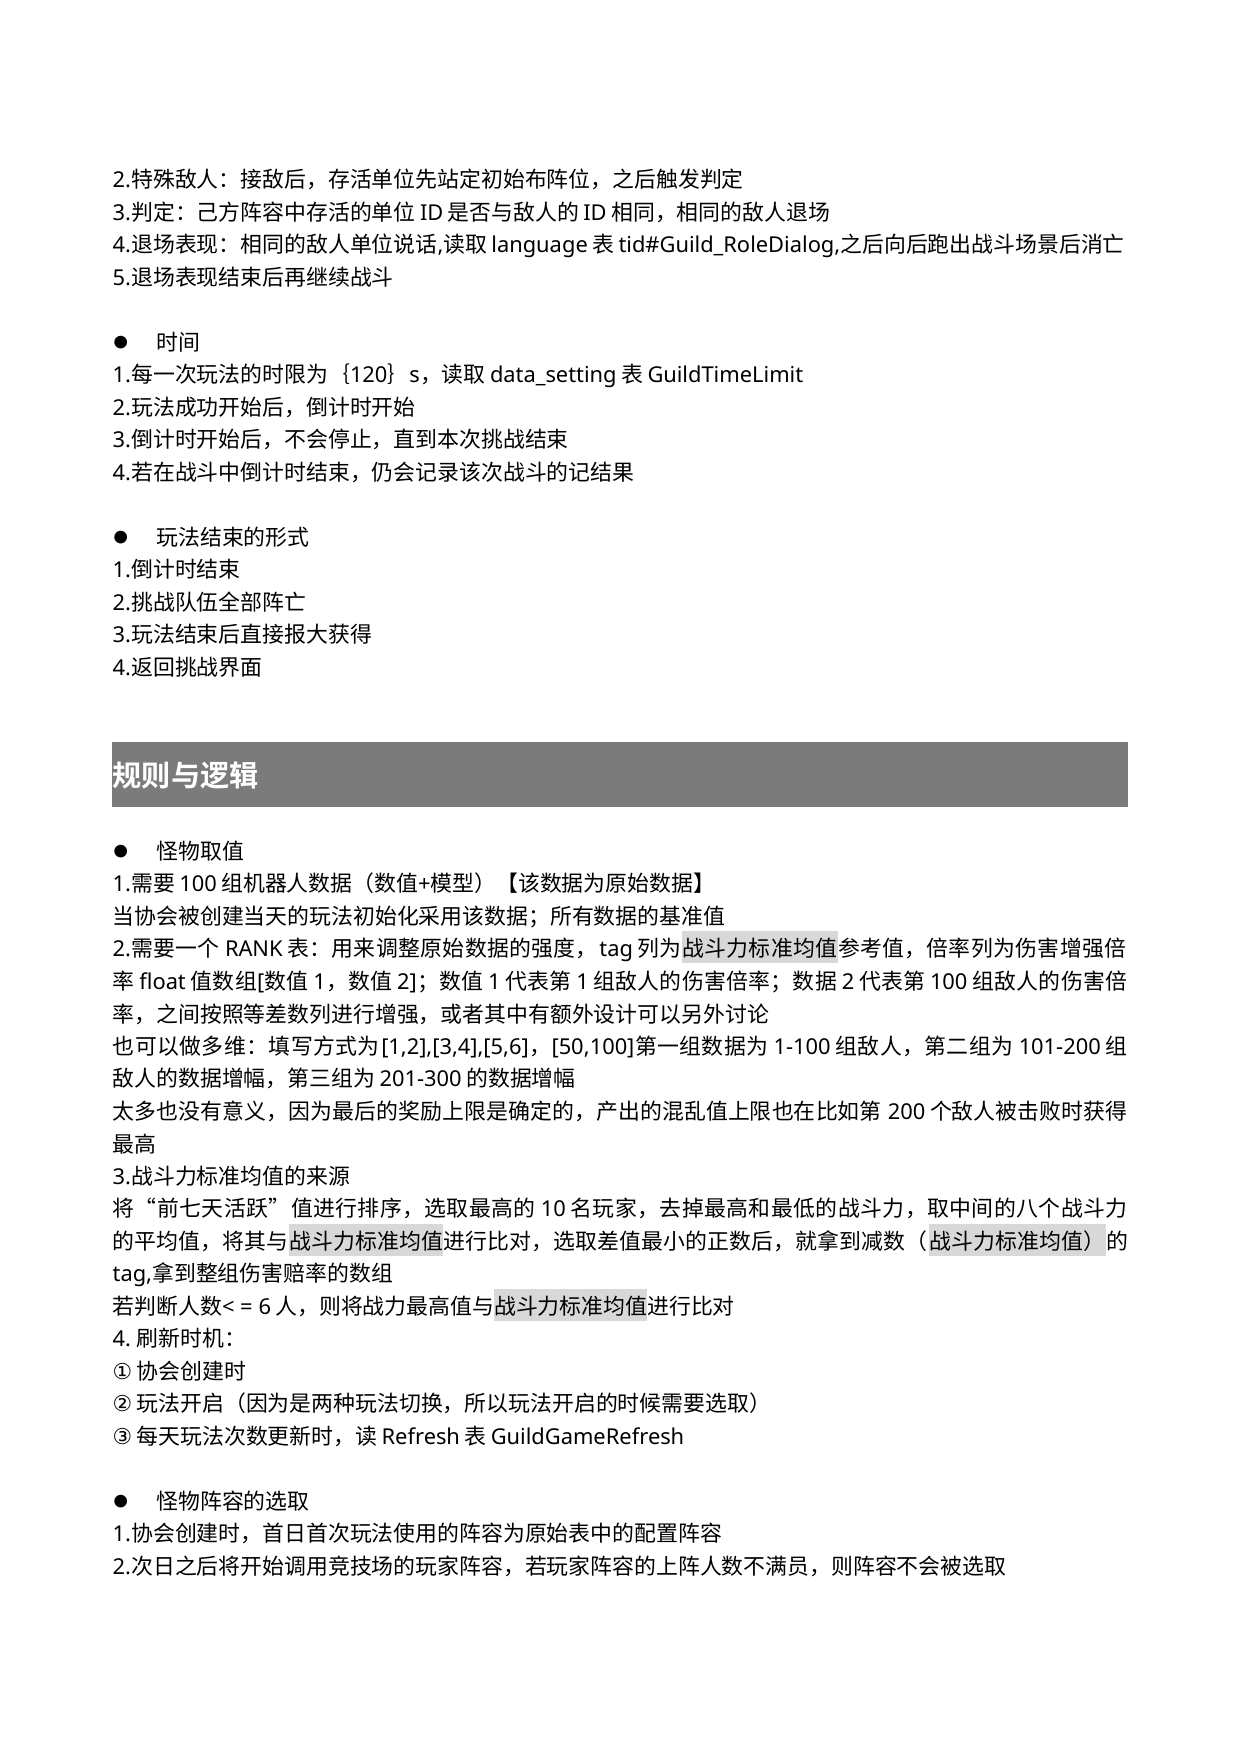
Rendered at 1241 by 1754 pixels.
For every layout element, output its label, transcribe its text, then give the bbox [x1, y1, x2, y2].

text ①协会创建时 [112, 1354, 1128, 1386]
text 当协会被创建当天的玩法初始化采用该数据；所有数据的基准值 [112, 899, 1128, 931]
subtitle 规则与逻辑 [112, 742, 1128, 807]
text 3.判定：己方阵容中存活的单位ID是否与敌人的ID相同，相同的敌人退场 [112, 194, 1128, 227]
text 4. 刷新时机： [112, 1321, 1128, 1354]
text 1.倒计时结束 [112, 552, 1128, 584]
text 2.需要一个RANK表：用来调整原始数据的强度，tag列为战斗力标准均值参考值，倍率列为伤害增强倍率float值数组[数值1，数值2]；数值1代表第1组敌人的伤害倍率；数据2代表第100组敌人的伤害倍率，之间按照等差数列进行增强，或者其中有额外设计可以另外讨论 [112, 931, 1128, 1029]
text 2.特殊敌人：接敌后，存活单位先站定初始布阵位，之后触发判定 [112, 162, 1128, 194]
text 4.退场表现：相同的敌人单位说话,读取language表tid#Guild_RoleDialog,之后向后跑出战斗场景后消亡 [112, 227, 1128, 259]
text 5.退场表现结束后再继续战斗 [112, 259, 1128, 292]
text ②玩法开启（因为是两种玩法切换，所以玩法开启的时候需要选取） [112, 1386, 1128, 1419]
text 3.倒计时开始后，不会停止，直到本次挑战结束 [112, 422, 1128, 454]
text ③每天玩法次数更新时，读Refresh表GuildGameRefresh [112, 1419, 1128, 1451]
text 3.战斗力标准均值的来源 [112, 1159, 1128, 1191]
text 2.挑战队伍全部阵亡 [112, 584, 1128, 617]
text 3.玩法结束后直接报大获得 [112, 617, 1128, 649]
list 玩法结束的形式 [112, 519, 1128, 552]
text 1.需要100组机器人数据（数值+模型）【该数据为原始数据】 [112, 866, 1128, 899]
text 将“前七天活跃”值进行排序，选取最高的10名玩家，去掉最高和最低的战斗力，取中间的八个战斗力的平均值，将其与战斗力标准均值进行比对，选取差值最小的正数后，就拿到减数（战斗力标准均值）的tag,拿到整组伤害赔率的数组 [112, 1191, 1128, 1289]
text 太多也没有意义，因为最后的奖励上限是确定的，产出的混乱值上限也在比如第200个敌人被击败时获得最高 [112, 1094, 1128, 1159]
text 2.次日之后将开始调用竞技场的玩家阵容，若玩家阵容的上阵人数不满员，则阵容不会被选取 [112, 1549, 1128, 1581]
text 1.协会创建时，首日首次玩法使用的阵容为原始表中的配置阵容 [112, 1516, 1128, 1549]
list 时间 [112, 324, 1128, 357]
text 若判断人数< = 6人，则将战力最高值与战斗力标准均值进行比对 [112, 1289, 494, 1321]
text 若判断人数< = 6人，则将战力最高值与战斗力标准均值进行比对 [647, 1289, 1128, 1321]
list 怪物阵容的选取 [112, 1484, 1128, 1516]
text 1.每一次玩法的时限为｛120｝s，读取data_setting表GuildTimeLimit [112, 357, 1128, 389]
text 4.若在战斗中倒计时结束，仍会记录该次战斗的记结果 [112, 454, 1128, 487]
text 也可以做多维：填写方式为[1,2],[3,4],[5,6]，[50,100]第一组数据为1-100组敌人，第二组为101-200组敌人的数据增幅，第三组为201-300的数据增幅 [112, 1029, 1128, 1094]
text 4.返回挑战界面 [112, 649, 1128, 682]
list 怪物取值 [112, 834, 1128, 866]
text 2.玩法成功开始后，倒计时开始 [112, 389, 1128, 422]
